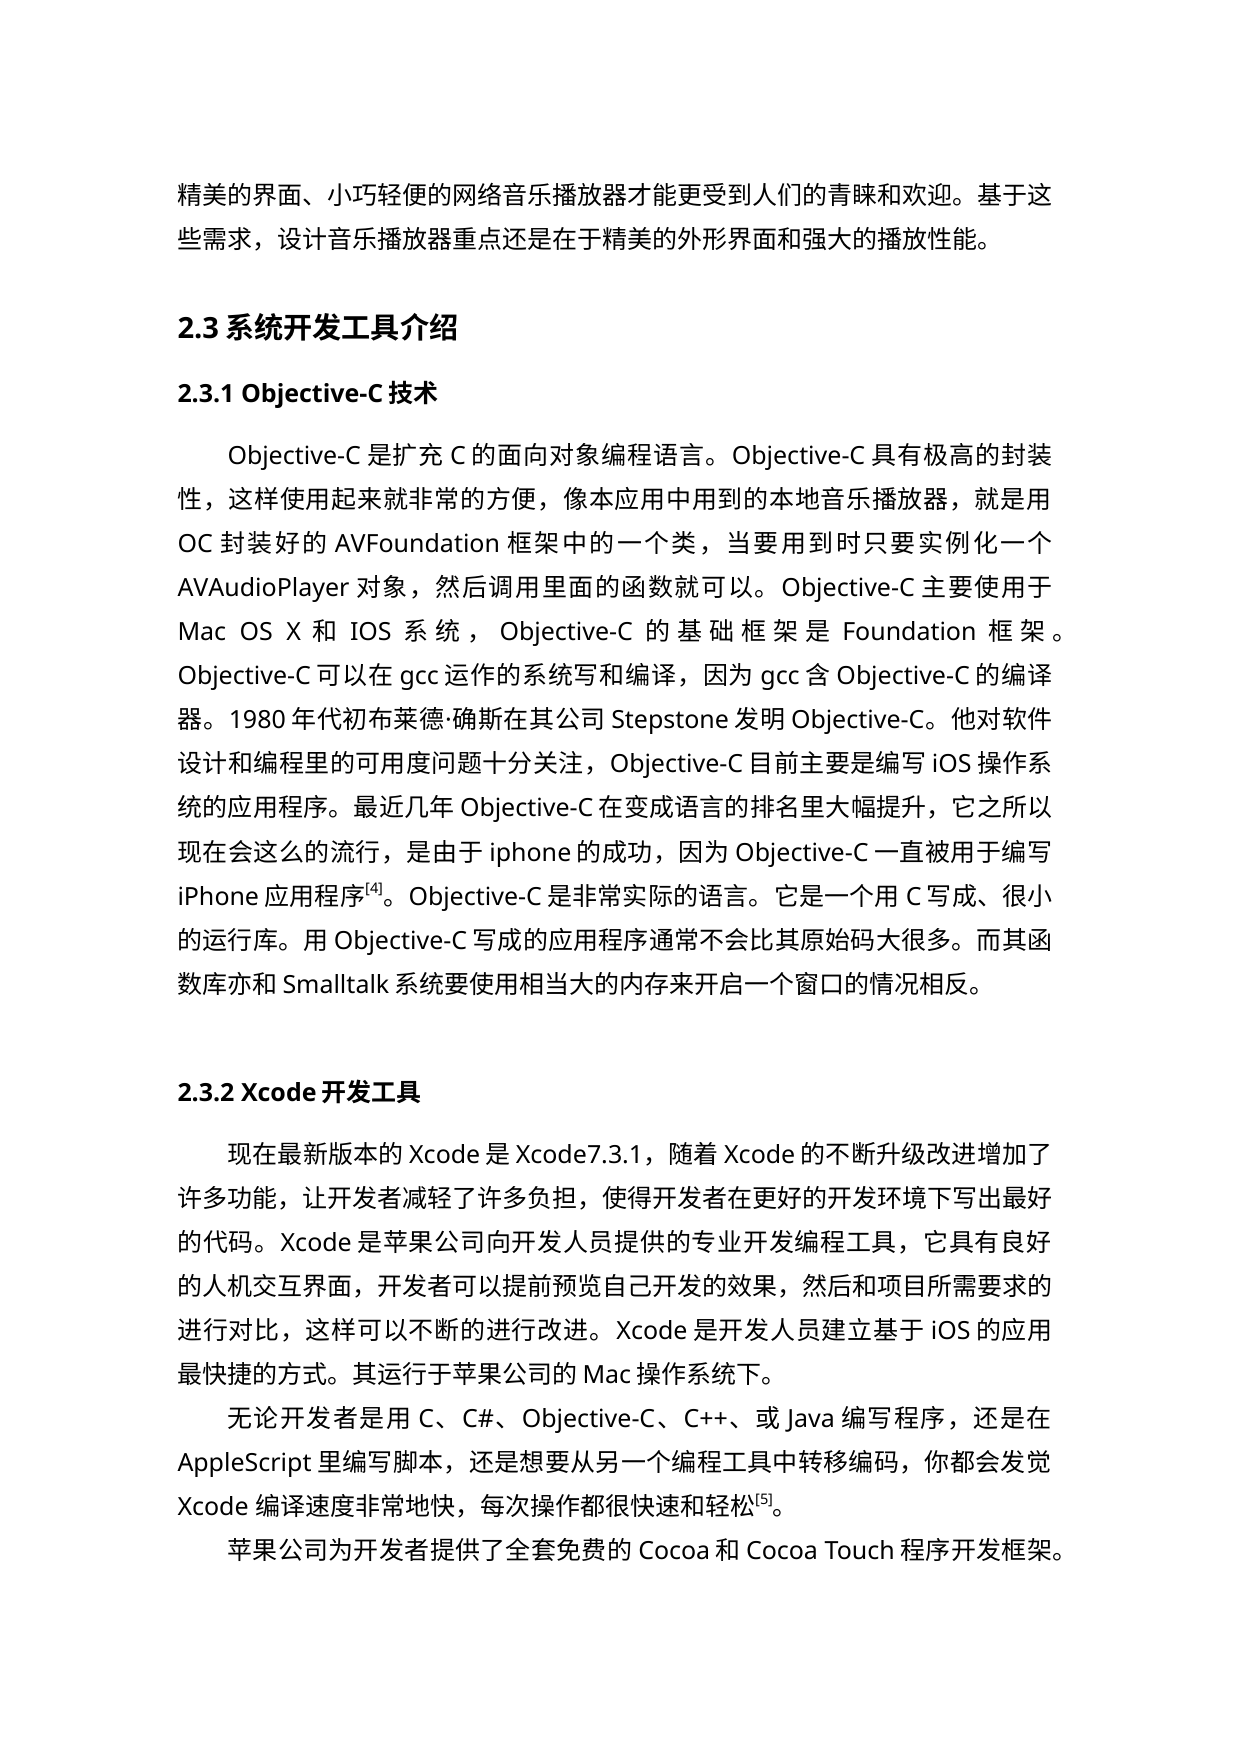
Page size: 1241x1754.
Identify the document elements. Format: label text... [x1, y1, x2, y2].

text Objective-C是扩充C的面向对象编程语言。Objective-C具有极高的封装性，这样使用起来就非常的方便，像本应用中用到的本地音乐播放器，就是用OC封装好的AVFoundation框架中的一个类，当要用到时只要实例化一个AVAudioPlayer对象，然后调用里面的函数就可以。Objective-C主要使用于Mac OS X和IOS系统，Objective-C的基础框架是Foundation框架。Objective-C可以在gcc运作的系统写和编译，因为gcc含Objective-C的编译器。1980年代初布莱德·确斯在其公司Stepstone发明Objective-C。他对软件设计和编程里的可用度问题十分关注，Objective-C目前主要是编写iOS操作系统的应用程序。最近几年Objective-C在变成语言的排名里大幅提升，它之所以现在会这么的流行，是由于iphone的成功，因为Objective-C一直被用于编写iPhone应用程序[4]。Objective-C是非常实际的语言。它是一个用C写成、很小的运行库。用Objective-C写成的应用程序通常不会比其原始码大很多。而其函数库亦和Smalltalk系统要使用相当大的内存来开启一个窗口的情况相反。 [177, 432, 1053, 1004]
text 无论开发者是用C、C#、Objective-C、C++、或Java编写程序，还是在AppleScript里编写脚本，还是想要从另一个编程工具中转移编码，你都会发觉 Xcode 编译速度非常地快，每次操作都很快速和轻松[5]。 [177, 1395, 1053, 1527]
text 2.3.1 Objective-C技术 [177, 369, 1053, 413]
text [177, 172, 1053, 260]
text 2.3系统开发工具介绍 [177, 304, 1053, 348]
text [177, 1527, 1053, 1571]
text 现在最新版本的Xcode是Xcode7.3.1，随着Xcode的不断升级改进增加了许多功能，让开发者减轻了许多负担，使得开发者在更好的开发环境下写出最好的代码。Xcode是苹果公司向开发人员提供的专业开发编程工具，它具有良好的人机交互界面，开发者可以提前预览自己开发的效果，然后和项目所需要求的进行对比，这样可以不断的进行改进。Xcode是开发人员建立基于iOS的应用最快捷的方式。其运行于苹果公司的Mac操作系统下。 [177, 1130, 1053, 1395]
text 2.3.2 Xcode开发工具 [177, 1068, 1053, 1112]
